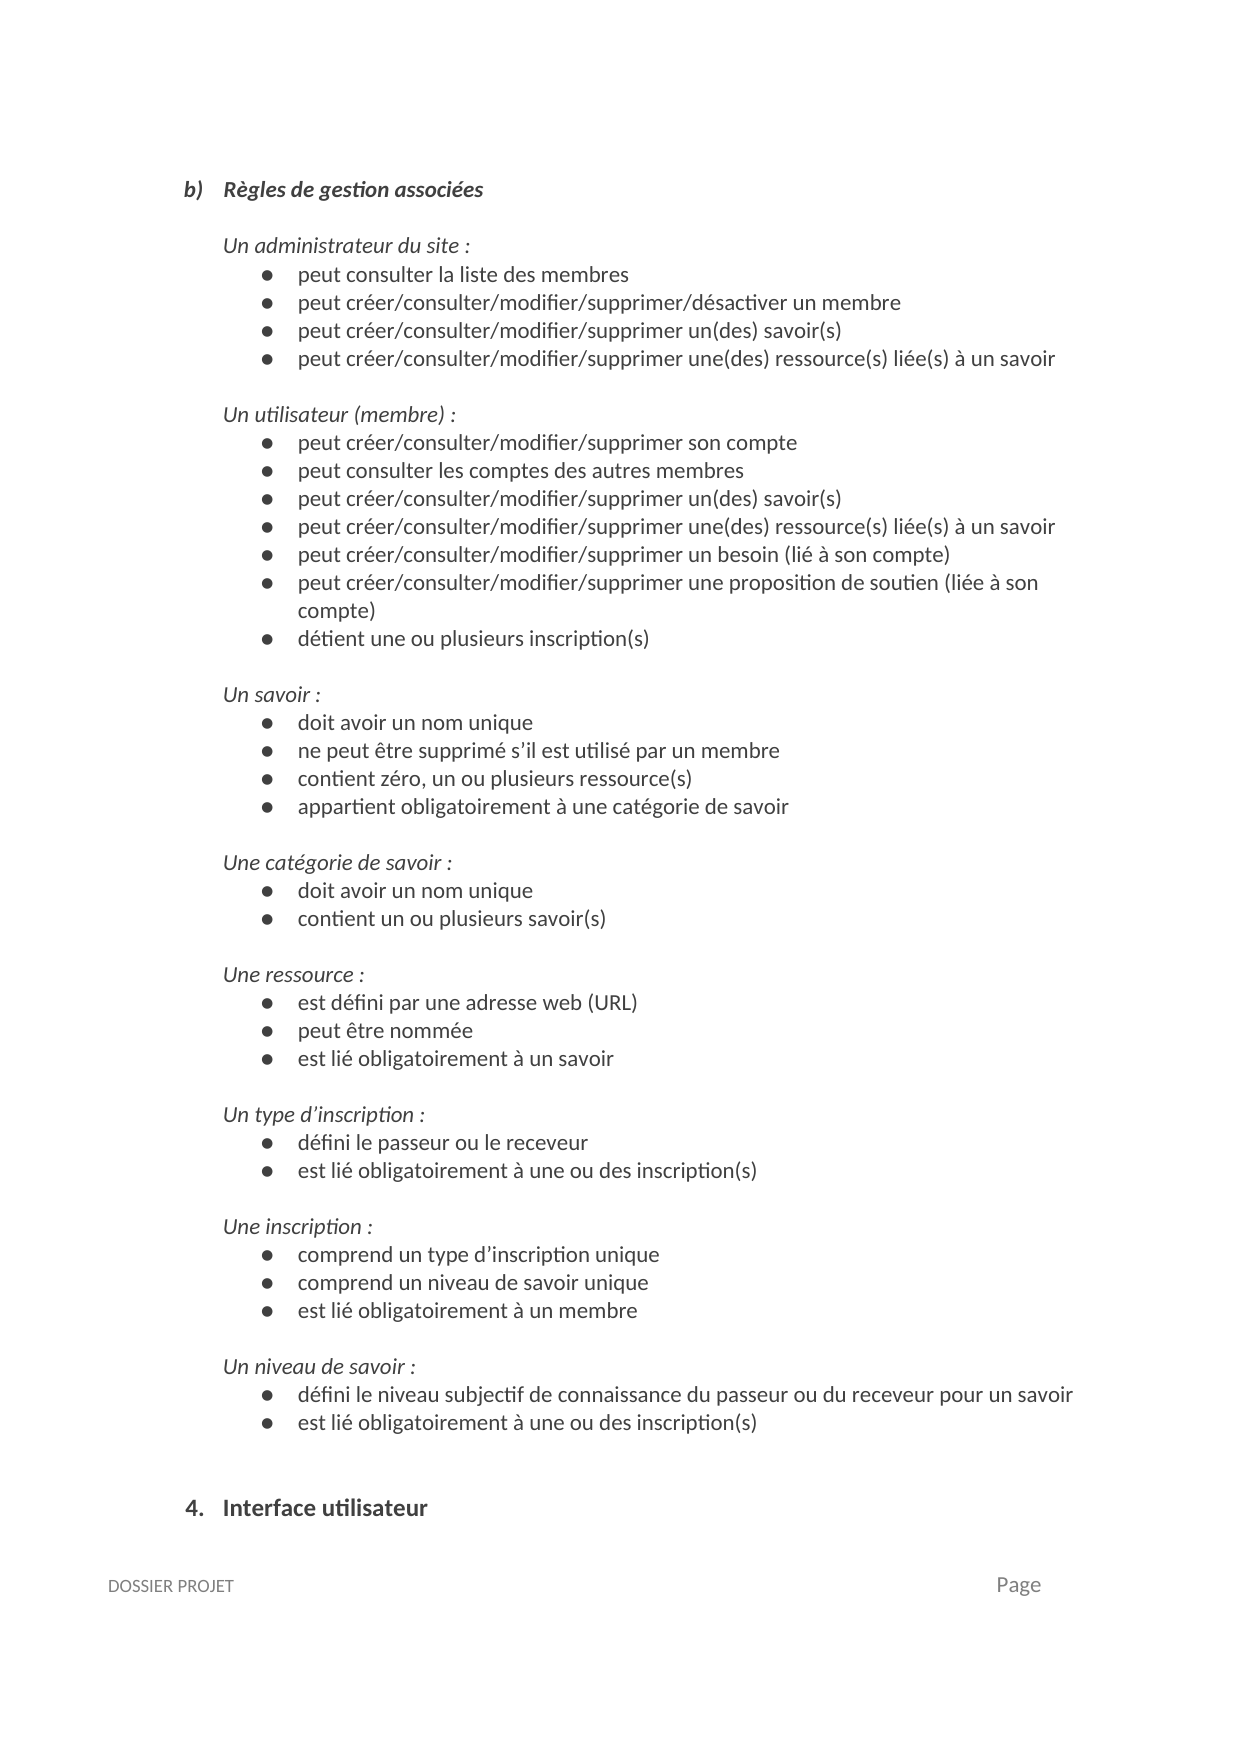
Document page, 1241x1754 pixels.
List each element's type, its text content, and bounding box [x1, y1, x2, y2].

text Un type d’inscription : [148, 1100, 1093, 1128]
list doit avoir un nom unique [260, 876, 1093, 904]
list défini le passeur ou le receveur [260, 1128, 1093, 1156]
list est lié obligatoirement à une ou des inscription(s) [260, 1156, 1093, 1184]
list peut consulter la liste des membres [260, 260, 1093, 288]
list peut consulter les comptes des autres membres [260, 456, 1093, 484]
text Un utilisateur (membre) : [148, 400, 1093, 428]
list doit avoir un nom unique [260, 708, 1093, 736]
list est lié obligatoirement à un membre [260, 1296, 1093, 1324]
list est lié obligatoirement à une ou des inscription(s) [260, 1408, 1093, 1437]
list peut créer/consulter/modifier/supprimer un(des) savoir(s) [260, 316, 1093, 344]
text Une ressource : [148, 960, 1093, 988]
list peut créer/consulter/modifier/supprimer une(des) ressource(s) liée(s) à un savoir [260, 344, 1093, 372]
list comprend un niveau de savoir unique [260, 1268, 1093, 1296]
list comprend un type d’inscription unique [260, 1240, 1093, 1268]
list peut créer/consulter/modifier/supprimer un besoin (lié à son compte) [260, 540, 1093, 568]
list peut créer/consulter/modifier/supprimer/désactiver un membre [260, 288, 1093, 316]
text b) Règles de gestion associées [148, 176, 1093, 204]
list peut créer/consulter/modifier/supprimer un(des) savoir(s) [260, 484, 1093, 512]
text Une catégorie de savoir : [148, 848, 1093, 876]
list est lié obligatoirement à un savoir [260, 1044, 1093, 1072]
list peut créer/consulter/modifier/supprimer une proposition de soutien (liée à son compte) [260, 568, 1093, 624]
list est défini par une adresse web (URL) [260, 988, 1093, 1016]
list contient zéro, un ou plusieurs ressource(s) [260, 764, 1093, 792]
list peut créer/consulter/modifier/supprimer son compte [260, 428, 1093, 456]
list peut créer/consulter/modifier/supprimer une(des) ressource(s) liée(s) à un savoir [260, 512, 1093, 540]
list contient un ou plusieurs savoir(s) [260, 904, 1093, 932]
list ne peut être supprimé s’il est utilisé par un membre [260, 736, 1093, 764]
text Une inscription : [148, 1212, 1093, 1240]
text Un savoir : [148, 680, 1093, 708]
text Un niveau de savoir : [148, 1352, 1093, 1381]
list détient une ou plusieurs inscription(s) [260, 624, 1093, 652]
list défini le niveau subjectif de connaissance du passeur ou du receveur pour un savoir [260, 1381, 1093, 1408]
list Interface utilisateur [185, 1493, 1093, 1523]
list appartient obligatoirement à une catégorie de savoir [260, 792, 1093, 820]
text Un administrateur du site : [148, 232, 1093, 260]
list peut être nommée [260, 1016, 1093, 1044]
